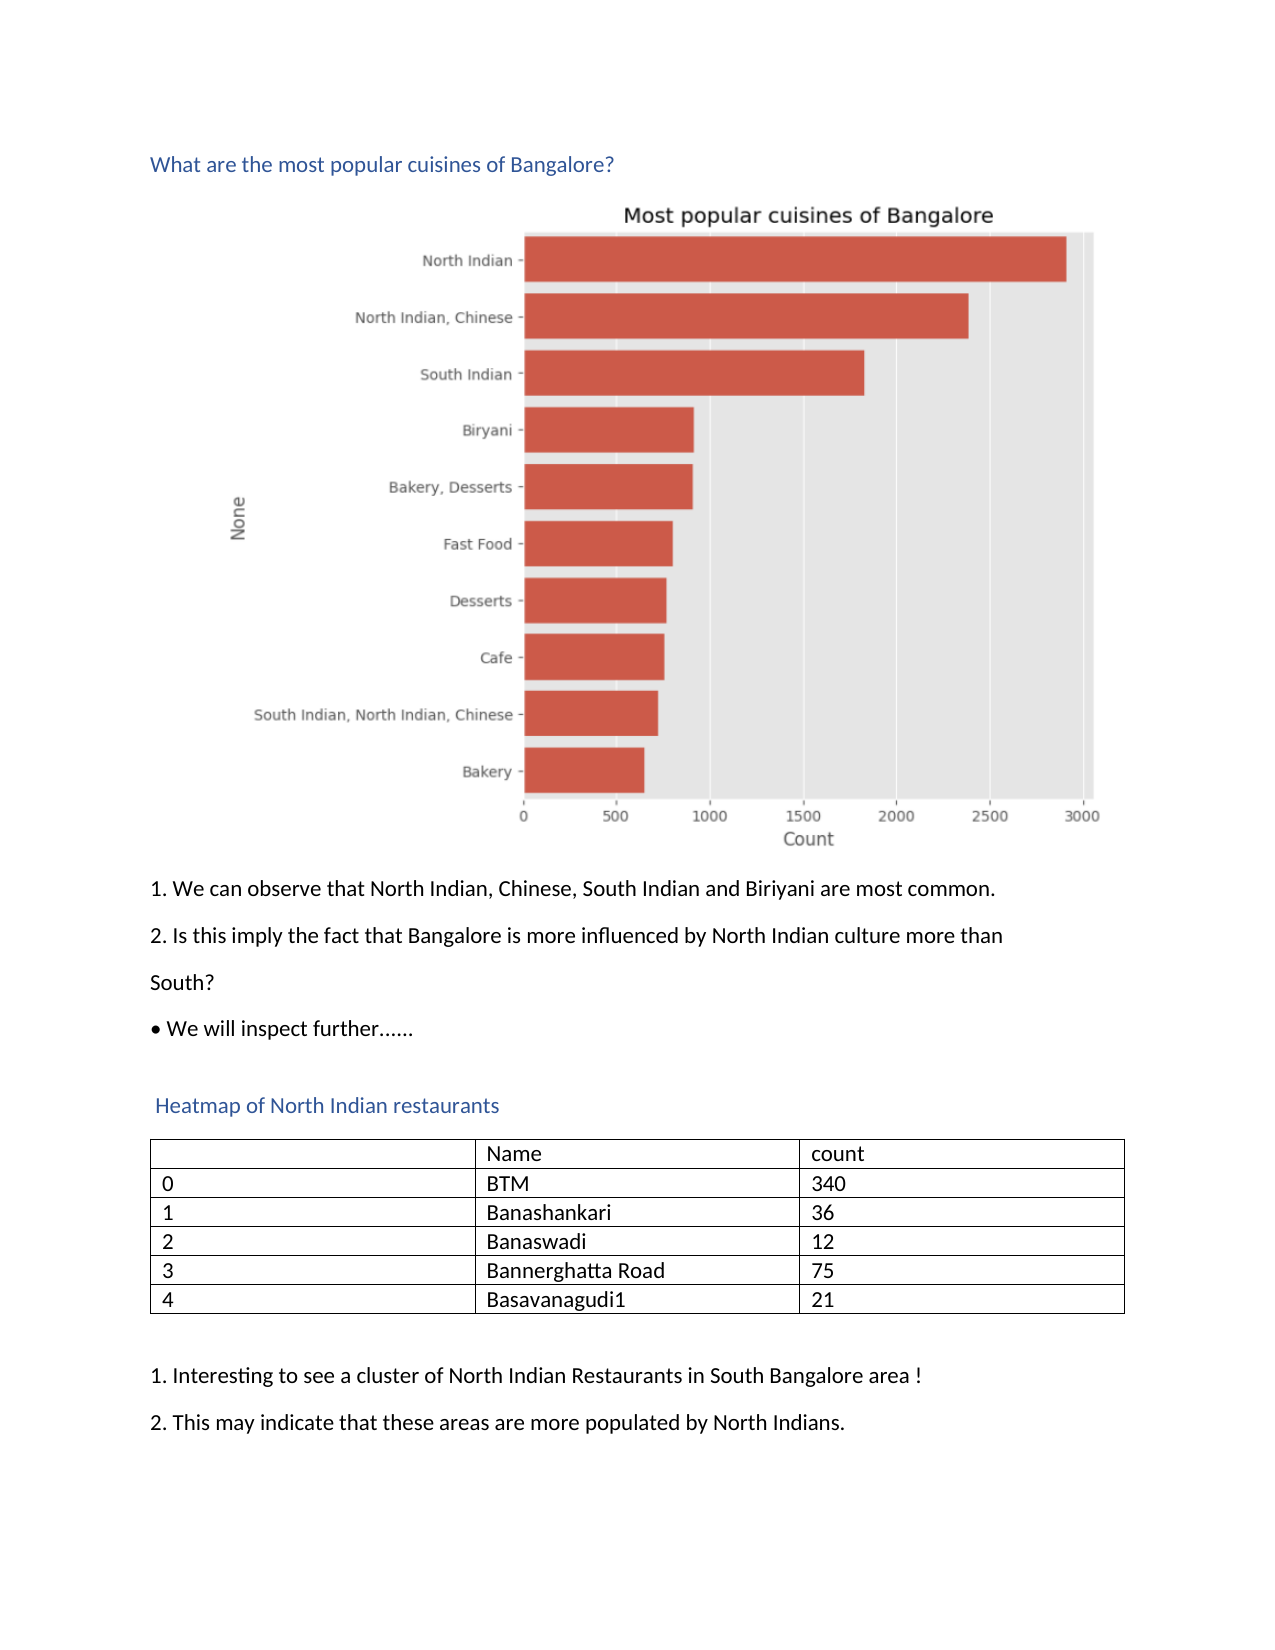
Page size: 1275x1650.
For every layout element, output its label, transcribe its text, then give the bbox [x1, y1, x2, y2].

table_cell 12 [800, 1227, 1124, 1255]
text 2. Is this imply the fact that Bangalore is more influenced by North Indian culture more than [150, 921, 1125, 949]
text 2. This may indicate that these areas are more populated by North Indians. [150, 1408, 1125, 1466]
table_cell Basavanagudi1 [476, 1285, 799, 1313]
table_cell Banaswadi [476, 1227, 799, 1255]
subtitle What are the most popular cuisines of Bangalore? [150, 150, 1125, 178]
table_header [151, 1140, 475, 1168]
table_cell 21 [800, 1285, 1124, 1313]
table_cell 0 [151, 1169, 475, 1197]
table_header Name [476, 1140, 799, 1168]
table_cell 1 [151, 1198, 475, 1226]
text • We will inspect further...... [150, 1014, 1125, 1073]
text Heatmap of North Indian restaurants [150, 1092, 1125, 1120]
table_cell 340 [800, 1169, 1124, 1197]
table_cell 75 [800, 1256, 1124, 1284]
table_cell Banashankari [476, 1198, 799, 1226]
text South? [150, 968, 1125, 996]
text 1. We can observe that North Indian, Chinese, South Indian and Biriyani are most common. [150, 874, 1125, 902]
text 1. Interesting to see a cluster of North Indian Restaurants in South Bangalore area ! [150, 1361, 1125, 1389]
table_cell 3 [151, 1256, 475, 1284]
table_cell 36 [800, 1198, 1124, 1226]
table_cell Bannerghatta Road [476, 1256, 799, 1284]
table_cell 4 [151, 1285, 475, 1313]
table_cell BTM [476, 1169, 799, 1197]
table_header count [800, 1140, 1124, 1168]
table_cell 2 [151, 1227, 475, 1255]
